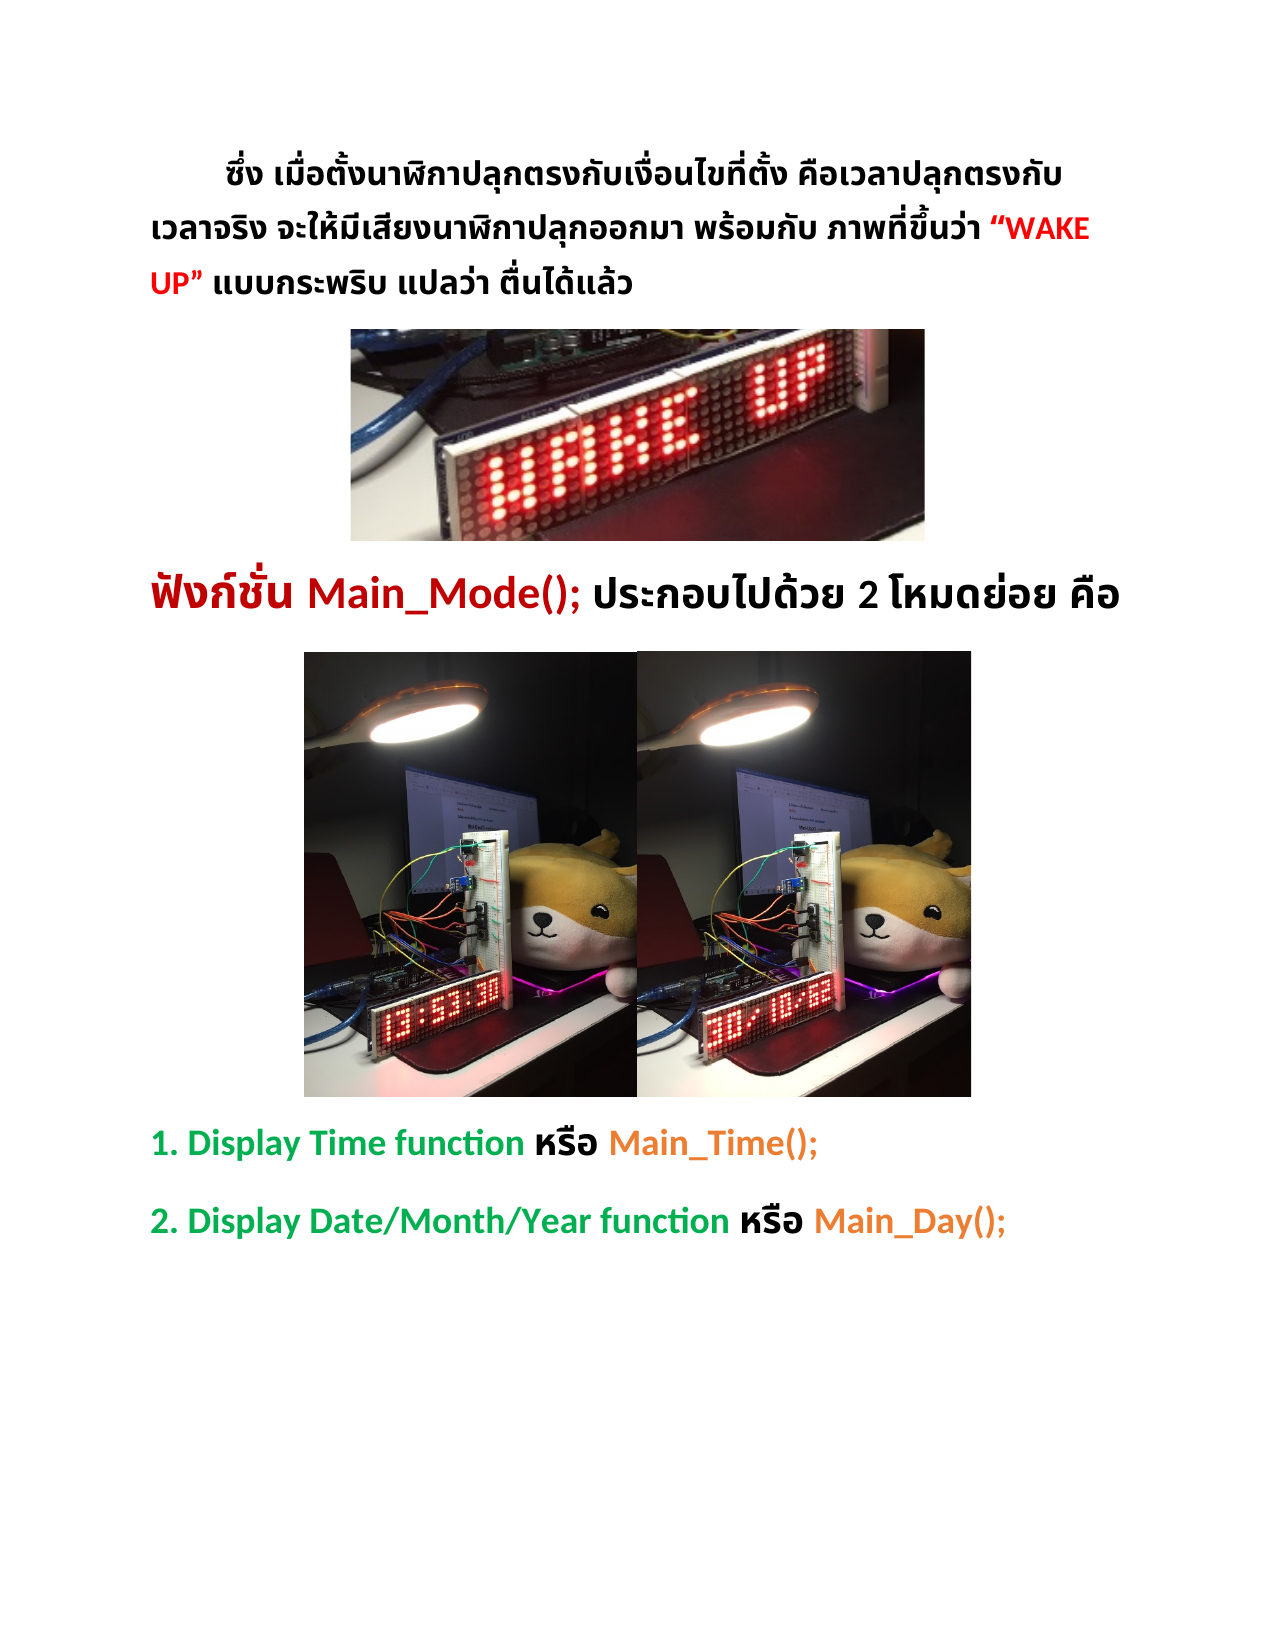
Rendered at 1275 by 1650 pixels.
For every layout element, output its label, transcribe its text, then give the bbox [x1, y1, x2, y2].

text 2. Display Date/Month/Year function หรือ Main_Day(); [150, 1193, 1125, 1250]
text ฟังก์ชั่น Main_Mode(); ประกอบไปด้วย 2 โหมดย่อย คือ [150, 560, 1125, 629]
picture [304, 651, 972, 1097]
text ซึ่ง เมื่อตั้งนาฬิกาปลุกตรงกับเงื่อนไขที่ตั้ง คือเวลาปลุกตรงกับเวลาจริง จะให้มีเสียงนาฬิกาปลุกออกมา พร้อมกับ ภาพที่ขึ้นว่า “WAKE UP” แบบกระพริบ แปลว่า ตื่นได้แล้ว [150, 150, 1125, 309]
text 1. Display Time function หรือ Main_Time(); [150, 1116, 1125, 1172]
picture [350, 329, 925, 541]
